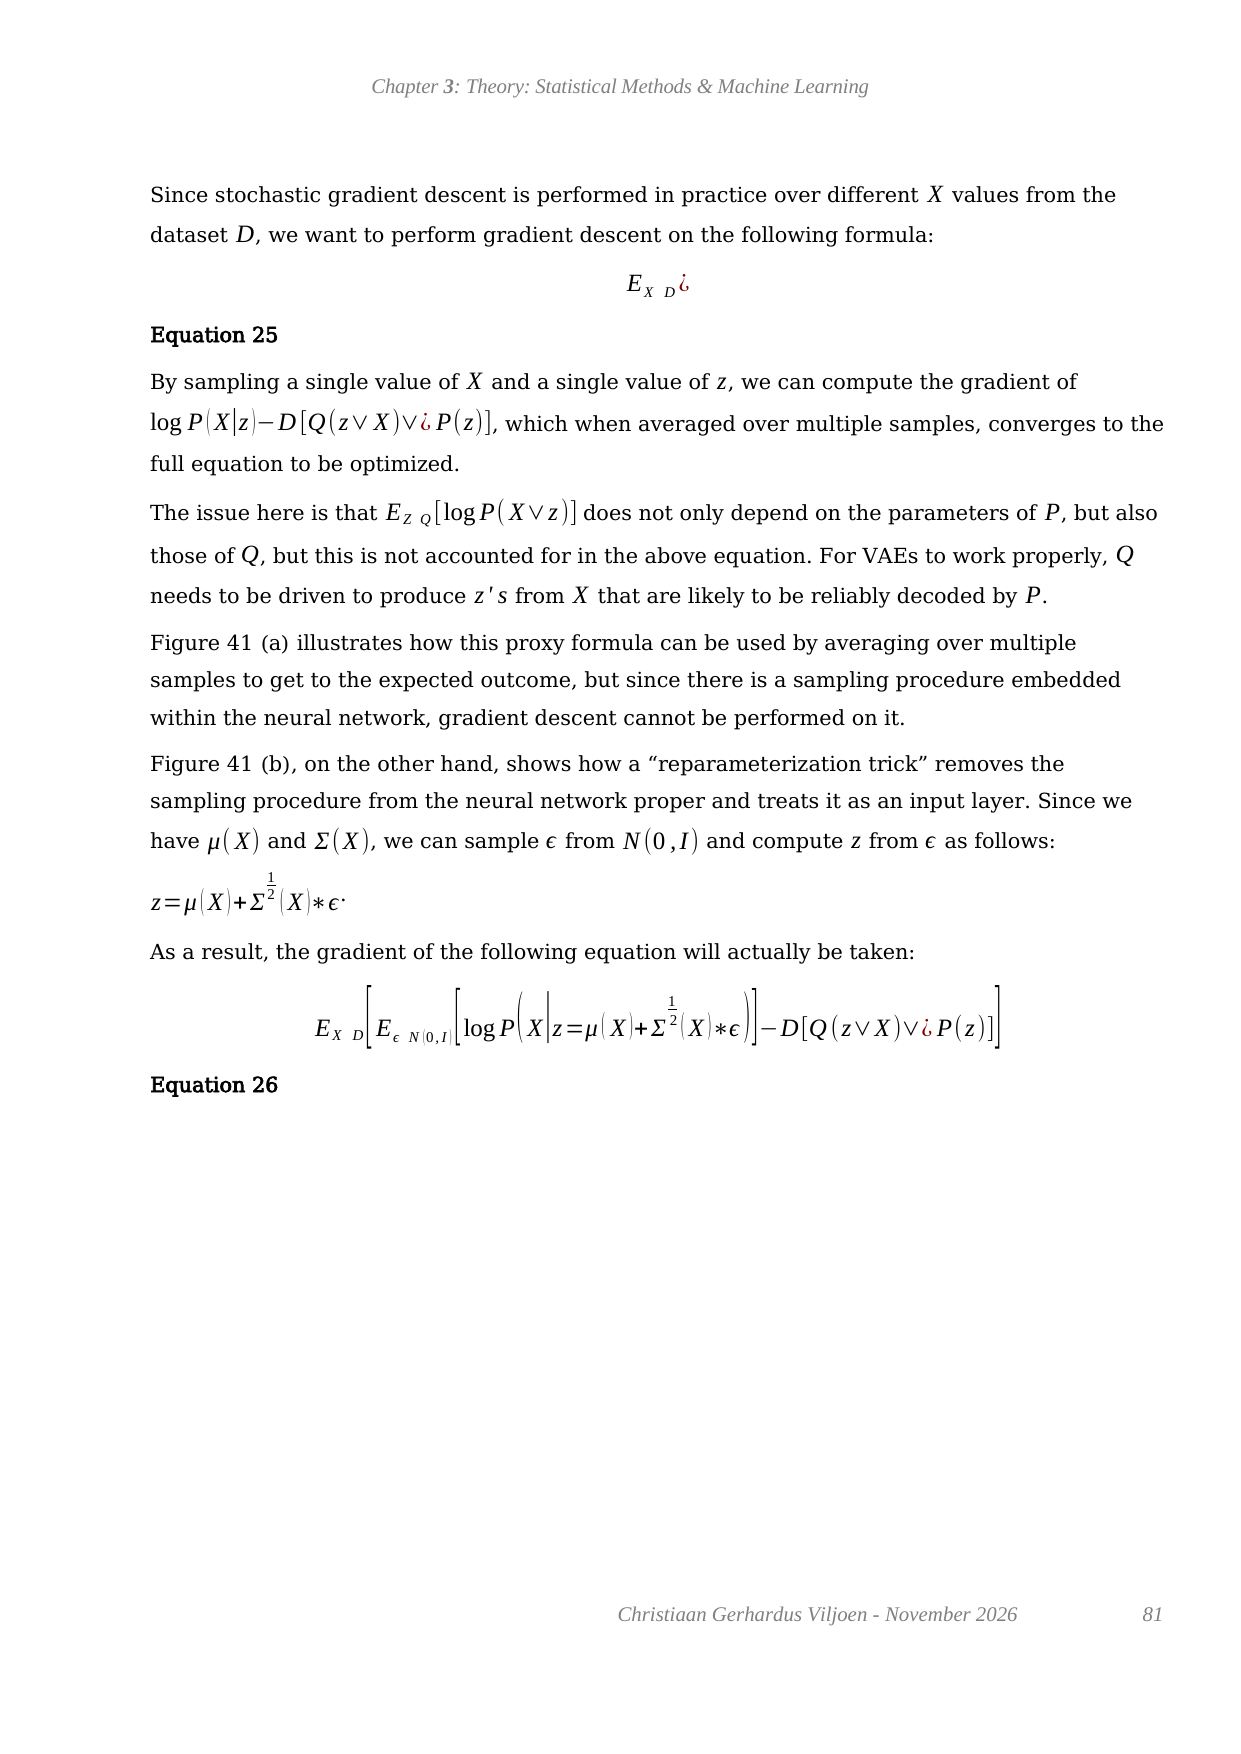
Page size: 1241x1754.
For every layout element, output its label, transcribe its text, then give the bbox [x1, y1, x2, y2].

text Figure 34 (a) illustrates how this proxy formula can be used by averaging over multiple samples to get to the expected outcome, but since there is a sampling procedure embedded within the neural network, gradient descent cannot be performed on it. [150, 630, 1165, 730]
text Equation 25 [150, 321, 1165, 346]
text By sampling a single value of and a single value of , we can compute the gradient of , which when averaged over multiple samples, converges to the full equation to be optimized. [150, 367, 1165, 476]
text As a result, the gradient of the following equation will actually be taken: [150, 938, 1165, 963]
text Figure 34 (b), on the other hand, shows how a “reparameterization trick” removes the sampling procedure from the neural network proper and treats it as an input layer. Since we have and , we can sample from and compute from as follows: . [150, 751, 1165, 918]
text Since stochastic gradient descent is performed in practice over different values from the dataset , we want to perform gradient descent on the following formula: [150, 181, 1165, 248]
text Equation 26 [150, 1071, 1165, 1096]
text The issue here is that does not only depend on the parameters of , but also those of , but this is not accounted for in the above equation. For VAEs to work properly, needs to be driven to produce from that are likely to be reliably decoded by . [150, 497, 1165, 609]
